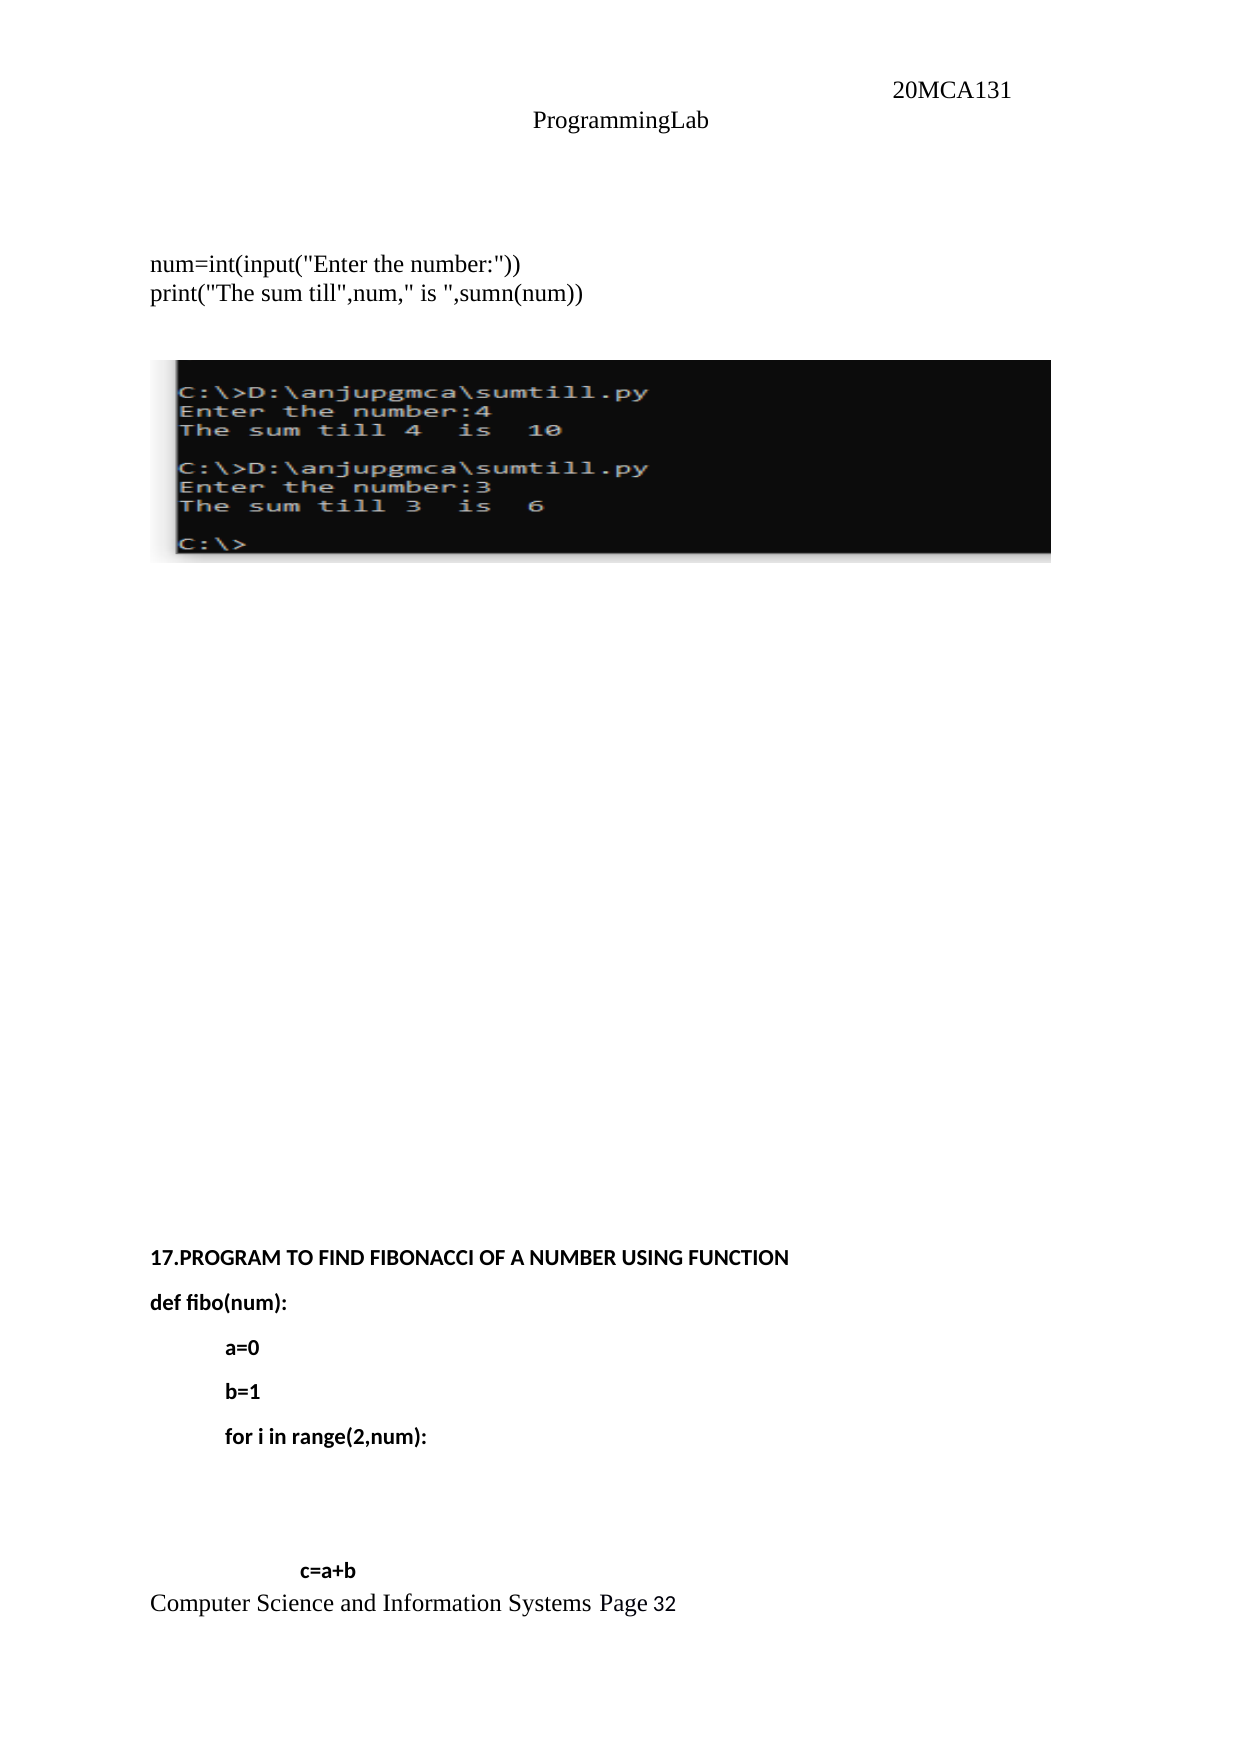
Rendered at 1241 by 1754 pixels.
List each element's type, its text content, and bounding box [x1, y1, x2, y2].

text def fibo(num): [150, 1288, 1092, 1316]
text b=1 [150, 1377, 1092, 1405]
text 17.PROGRAM TO FIND FIBONACCI OF A NUMBER USING FUNCTION [150, 1243, 1092, 1271]
text c=a+b [150, 1556, 1092, 1584]
text print("The sum till",num," is ",sumn(num)) [150, 278, 1092, 306]
picture [150, 360, 1051, 563]
text num=int(input("Enter the number:")) [150, 249, 1092, 278]
text for i in range(2,num): [150, 1422, 1092, 1450]
text a=0 [150, 1333, 1092, 1361]
